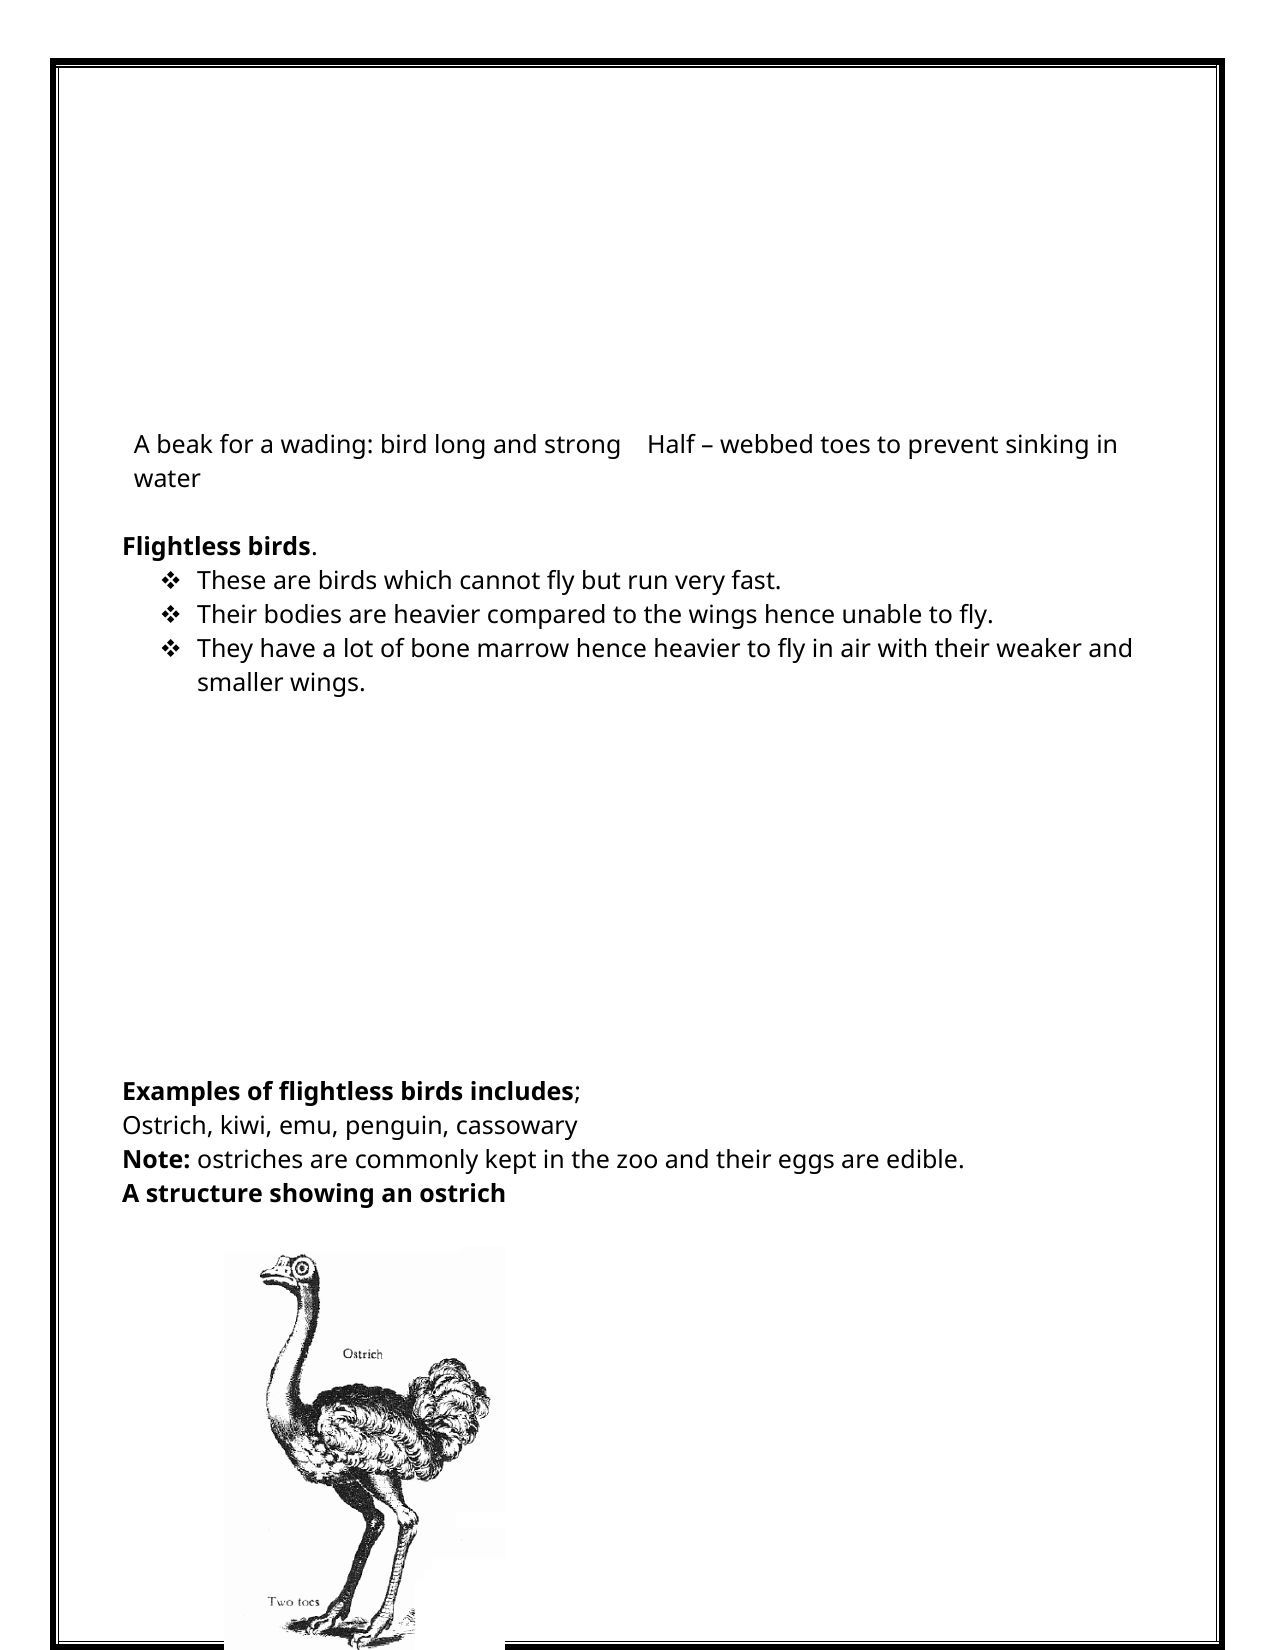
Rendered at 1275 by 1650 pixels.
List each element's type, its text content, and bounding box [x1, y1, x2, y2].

text A beak for a wading: bird long and strong Half – webbed toes to prevent sinking in water [134, 427, 1172, 495]
list Their bodies are heavier compared to the wings hence unable to fly. [159, 597, 1172, 631]
picture [224, 1233, 505, 1650]
text A structure showing an ostrich [122, 1176, 1172, 1210]
list These are birds which cannot fly but run very fast. [159, 563, 1172, 597]
text Note: ostriches are commonly kept in the zoo and their eggs are edible. [122, 1142, 1172, 1176]
list They have a lot of bone marrow hence heavier to fly in air with their weaker and smaller wings. [159, 631, 1172, 699]
text Ostrich, kiwi, emu, penguin, cassowary [122, 1108, 1172, 1142]
text Examples of flightless birds includes; [122, 1074, 1172, 1108]
text Flightless birds. [122, 529, 1172, 563]
